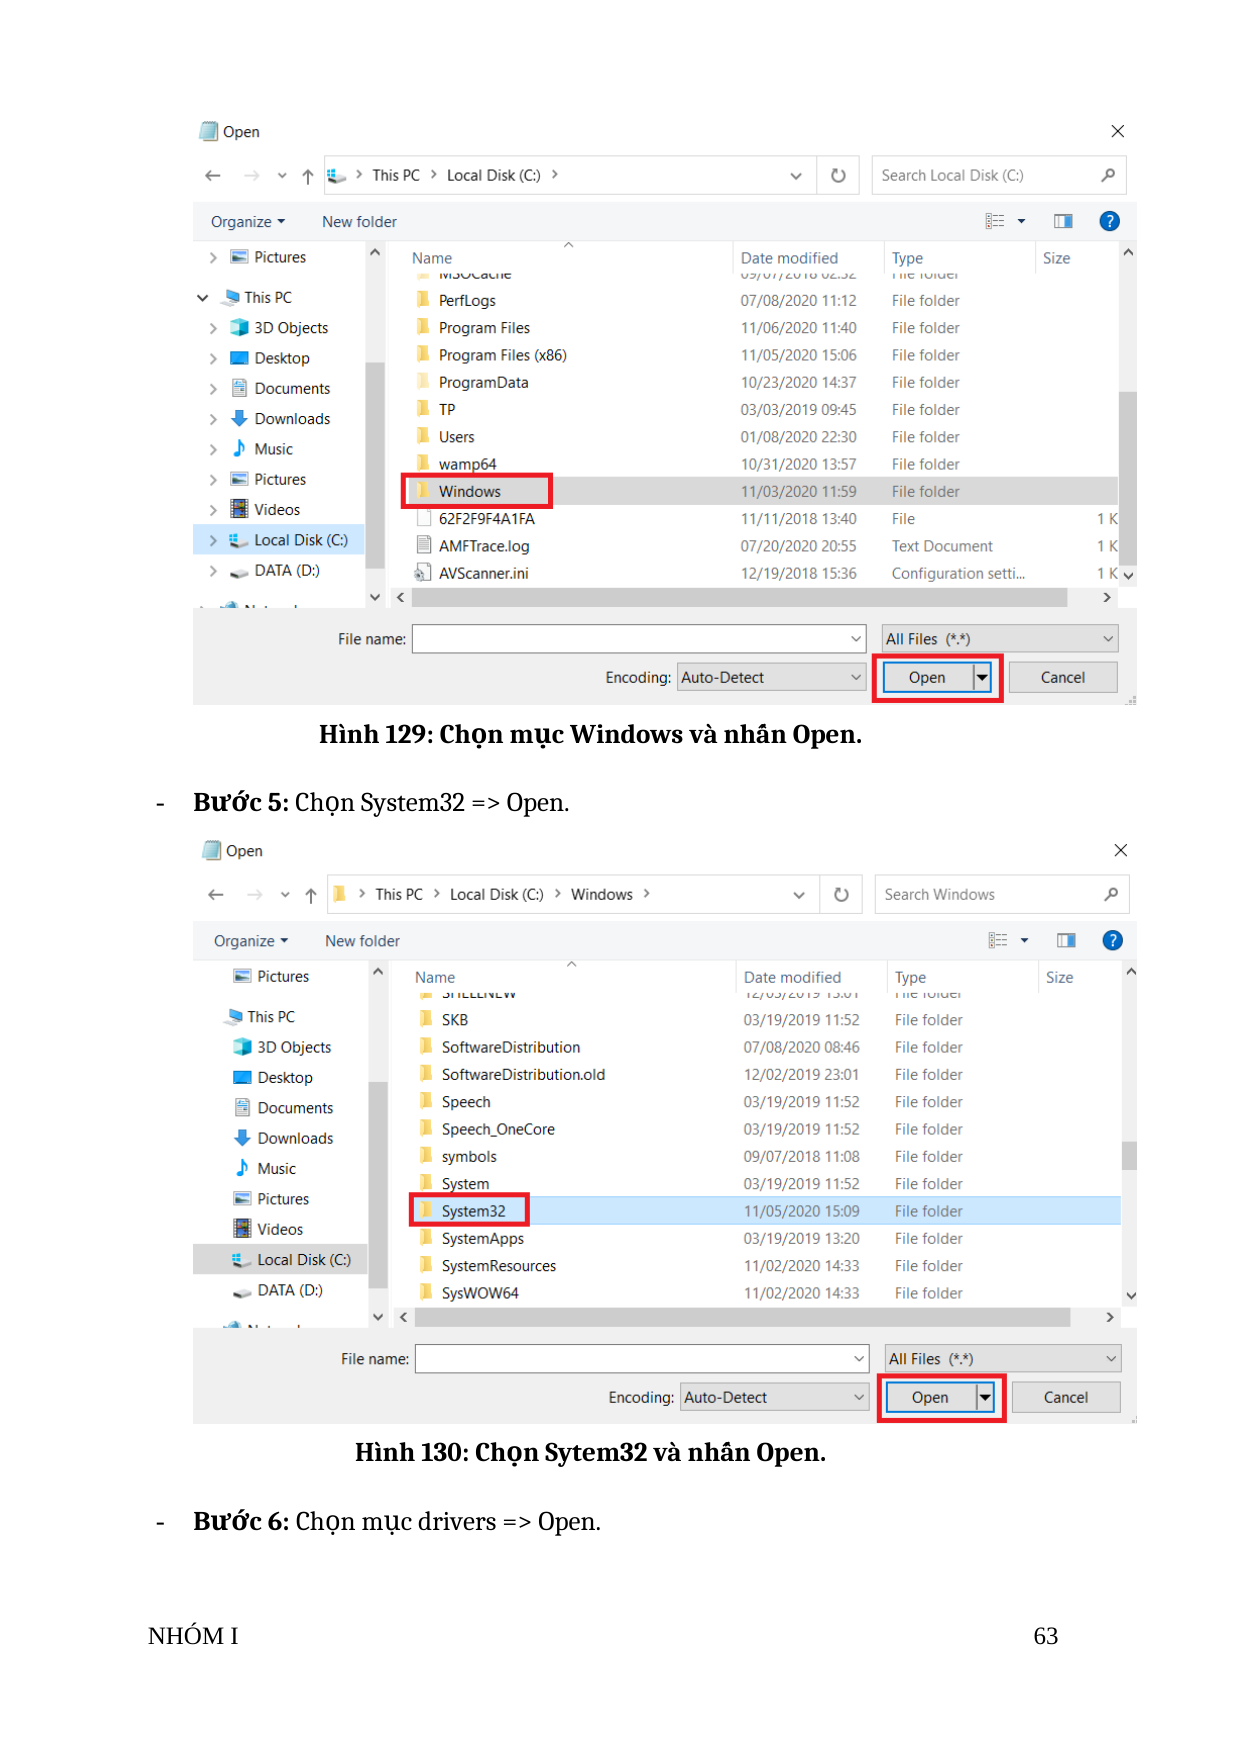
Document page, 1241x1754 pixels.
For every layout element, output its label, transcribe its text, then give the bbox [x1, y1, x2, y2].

text Hình 129: Chọn mục Windows và nhấn Open. [118, 719, 1063, 750]
list Bước 5: Chọn System32 => Open. [156, 786, 1063, 818]
text Hình 130: Chọn Sytem32 và nhấn Open. [118, 1437, 1063, 1469]
picture [193, 834, 1137, 1424]
picture [193, 118, 1137, 705]
list Bước 6: Chọn mục drivers => Open. [156, 1505, 1063, 1537]
